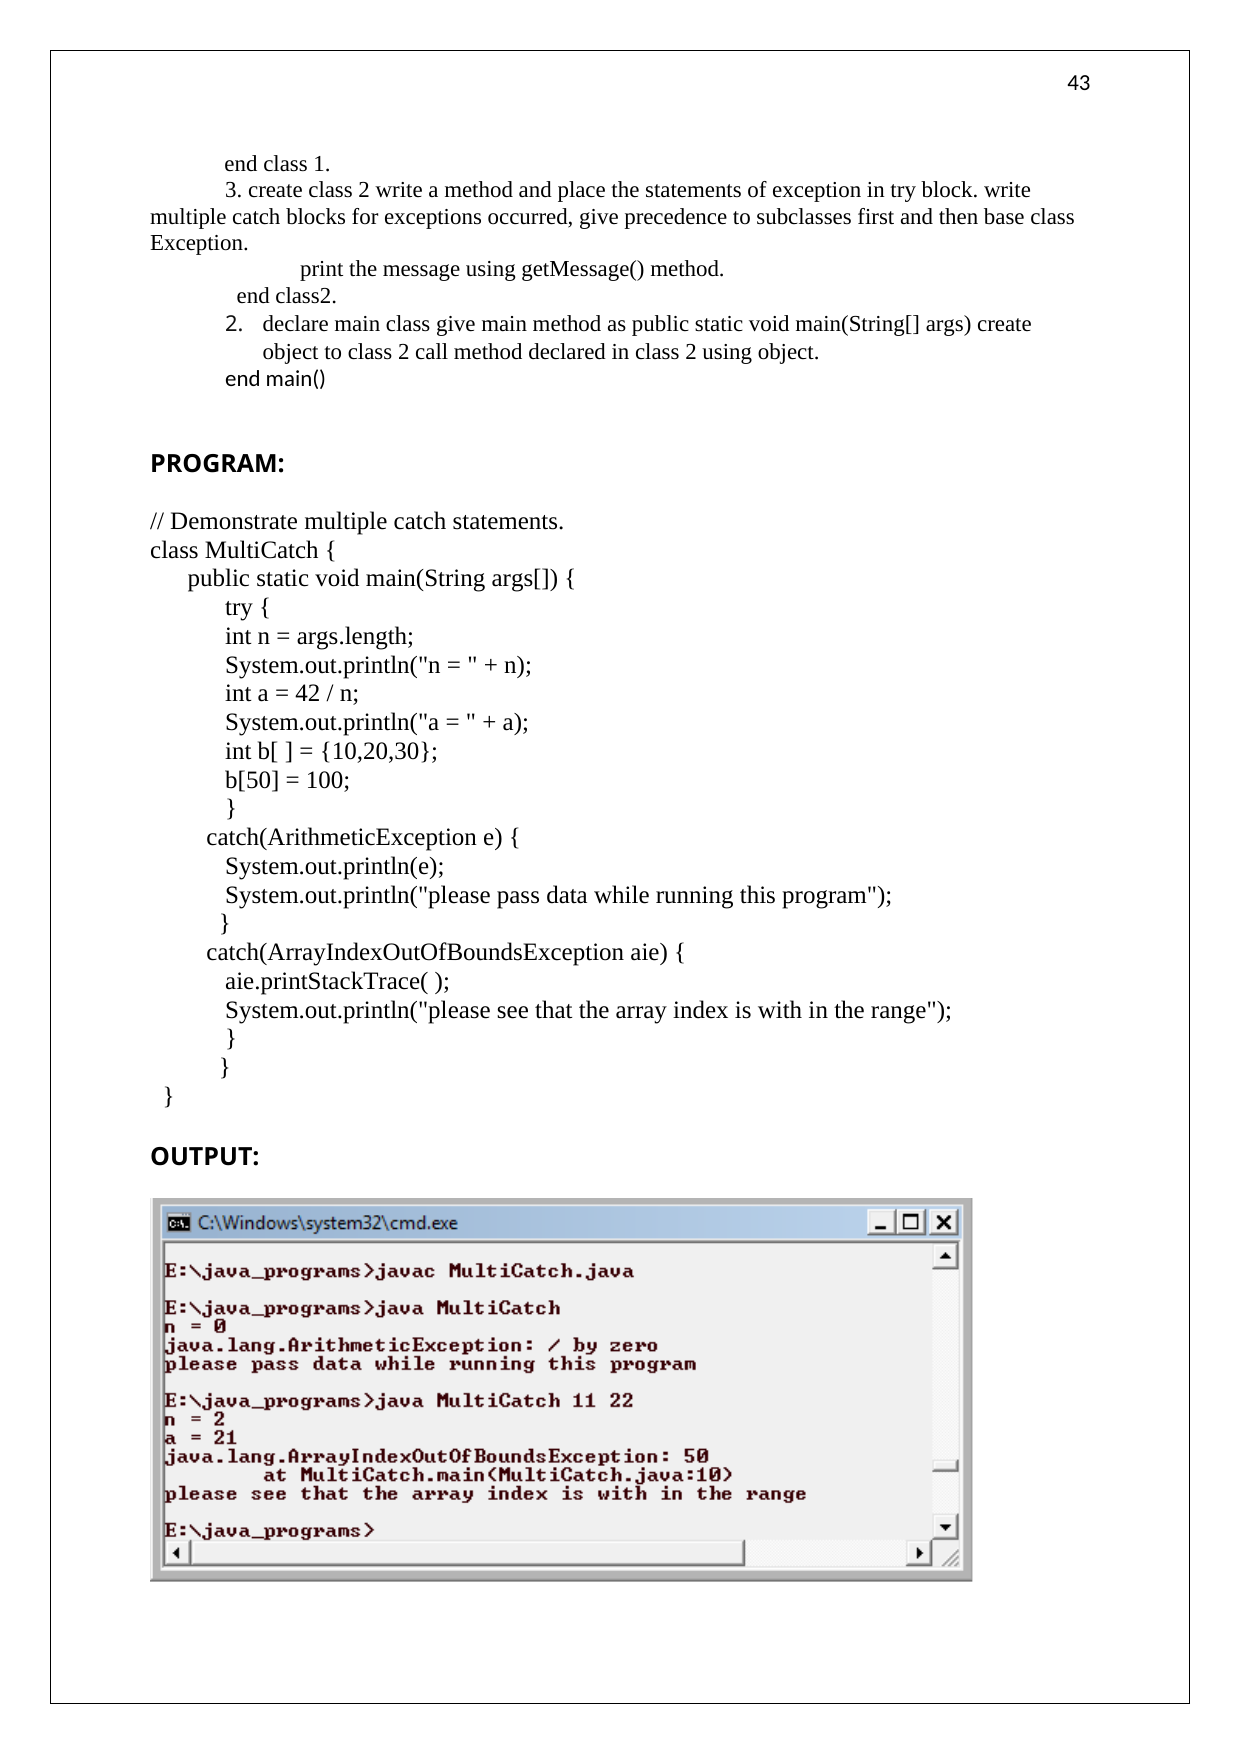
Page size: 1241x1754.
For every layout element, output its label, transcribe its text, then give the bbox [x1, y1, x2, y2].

text end class2. [150, 282, 1090, 308]
text System.out.println("n = " + n); [150, 650, 1090, 678]
text OUTPUT: [150, 1138, 1090, 1173]
text } [150, 1023, 1090, 1052]
text print the message using getMessage() method. [150, 255, 1090, 282]
text catch(ArithmeticException e) { [150, 822, 1090, 851]
text int b[ ] = {10,20,30}; [150, 736, 1090, 765]
list declare main class give main method as public static void main(String[] args) create object to class 2 call method declared in class 2 using object. [225, 308, 1090, 364]
text class MultiCatch { [150, 535, 1090, 563]
text PROGRAM: [150, 446, 1090, 480]
text System.out.println("please see that the array index is with in the range"); [150, 995, 1090, 1023]
text System.out.println("please pass data while running this program"); [150, 880, 1090, 908]
text } [150, 1081, 1090, 1110]
text } [150, 908, 1090, 937]
text System.out.println(e); [150, 851, 1090, 880]
text public static void main(String args[]) { [150, 563, 1090, 592]
text int a = 42 / n; [150, 678, 1090, 707]
text b[50] = 100; [150, 765, 1090, 793]
text int n = args.length; [150, 621, 1090, 650]
text } [150, 793, 1090, 822]
text } [150, 1052, 1090, 1081]
text System.out.println("a = " + a); [150, 707, 1090, 736]
text end class 1. [150, 150, 1090, 176]
text // Demonstrate multiple catch statements. [150, 506, 1090, 535]
text aie.printStackTrace( ); [150, 966, 1090, 995]
text end main() [225, 364, 1090, 392]
text try { [150, 592, 1090, 621]
picture [150, 1198, 973, 1582]
text 3. create class 2 write a method and place the statements of exception in try block. write multiple catch blocks for exceptions occurred, give precedence to subclasses first and then base class Exception. [150, 176, 1090, 255]
text catch(ArrayIndexOutOfBoundsException aie) { [150, 937, 1090, 966]
